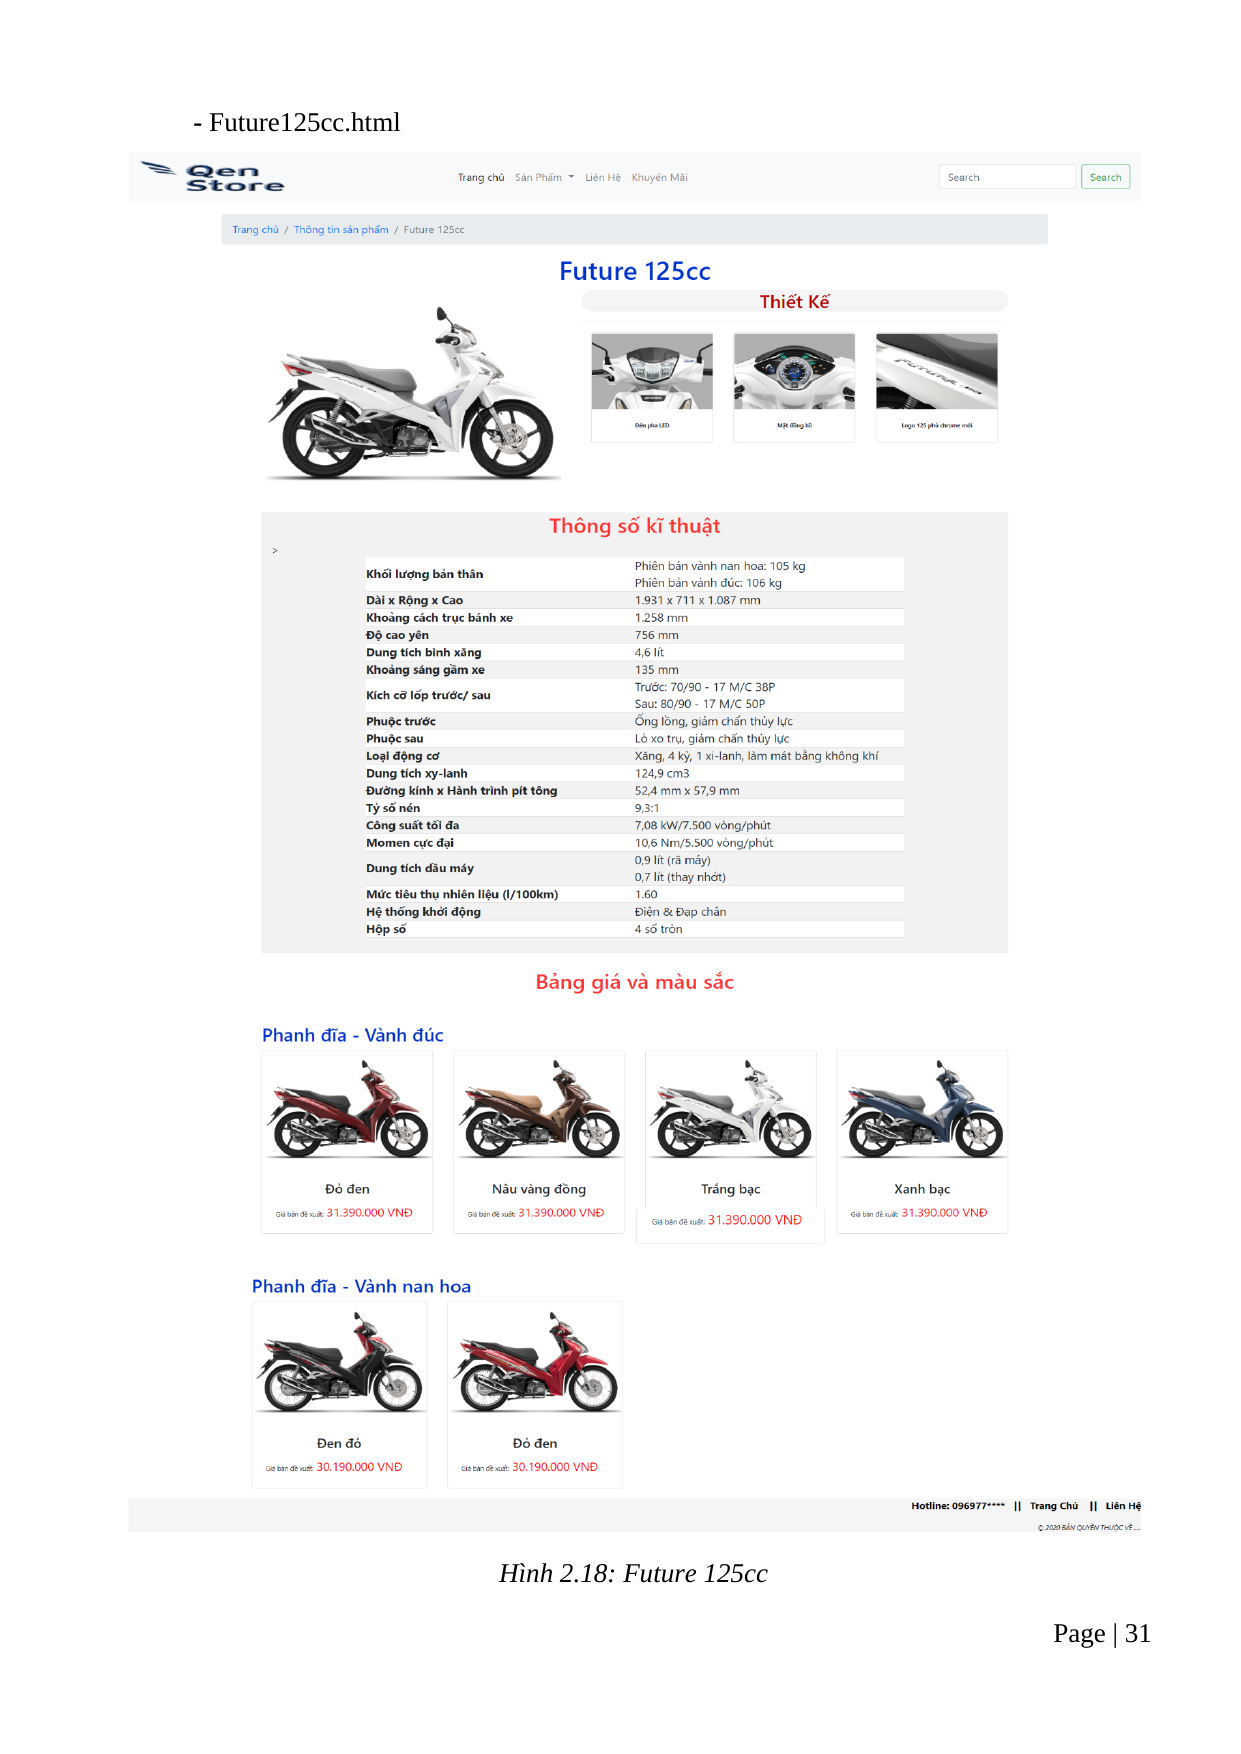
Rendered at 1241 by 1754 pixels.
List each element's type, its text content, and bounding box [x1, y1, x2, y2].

text - Future125cc.html [118, 106, 1152, 137]
text Hình 2.18: Future 125cc [118, 1558, 1152, 1589]
picture [118, 152, 1151, 1542]
